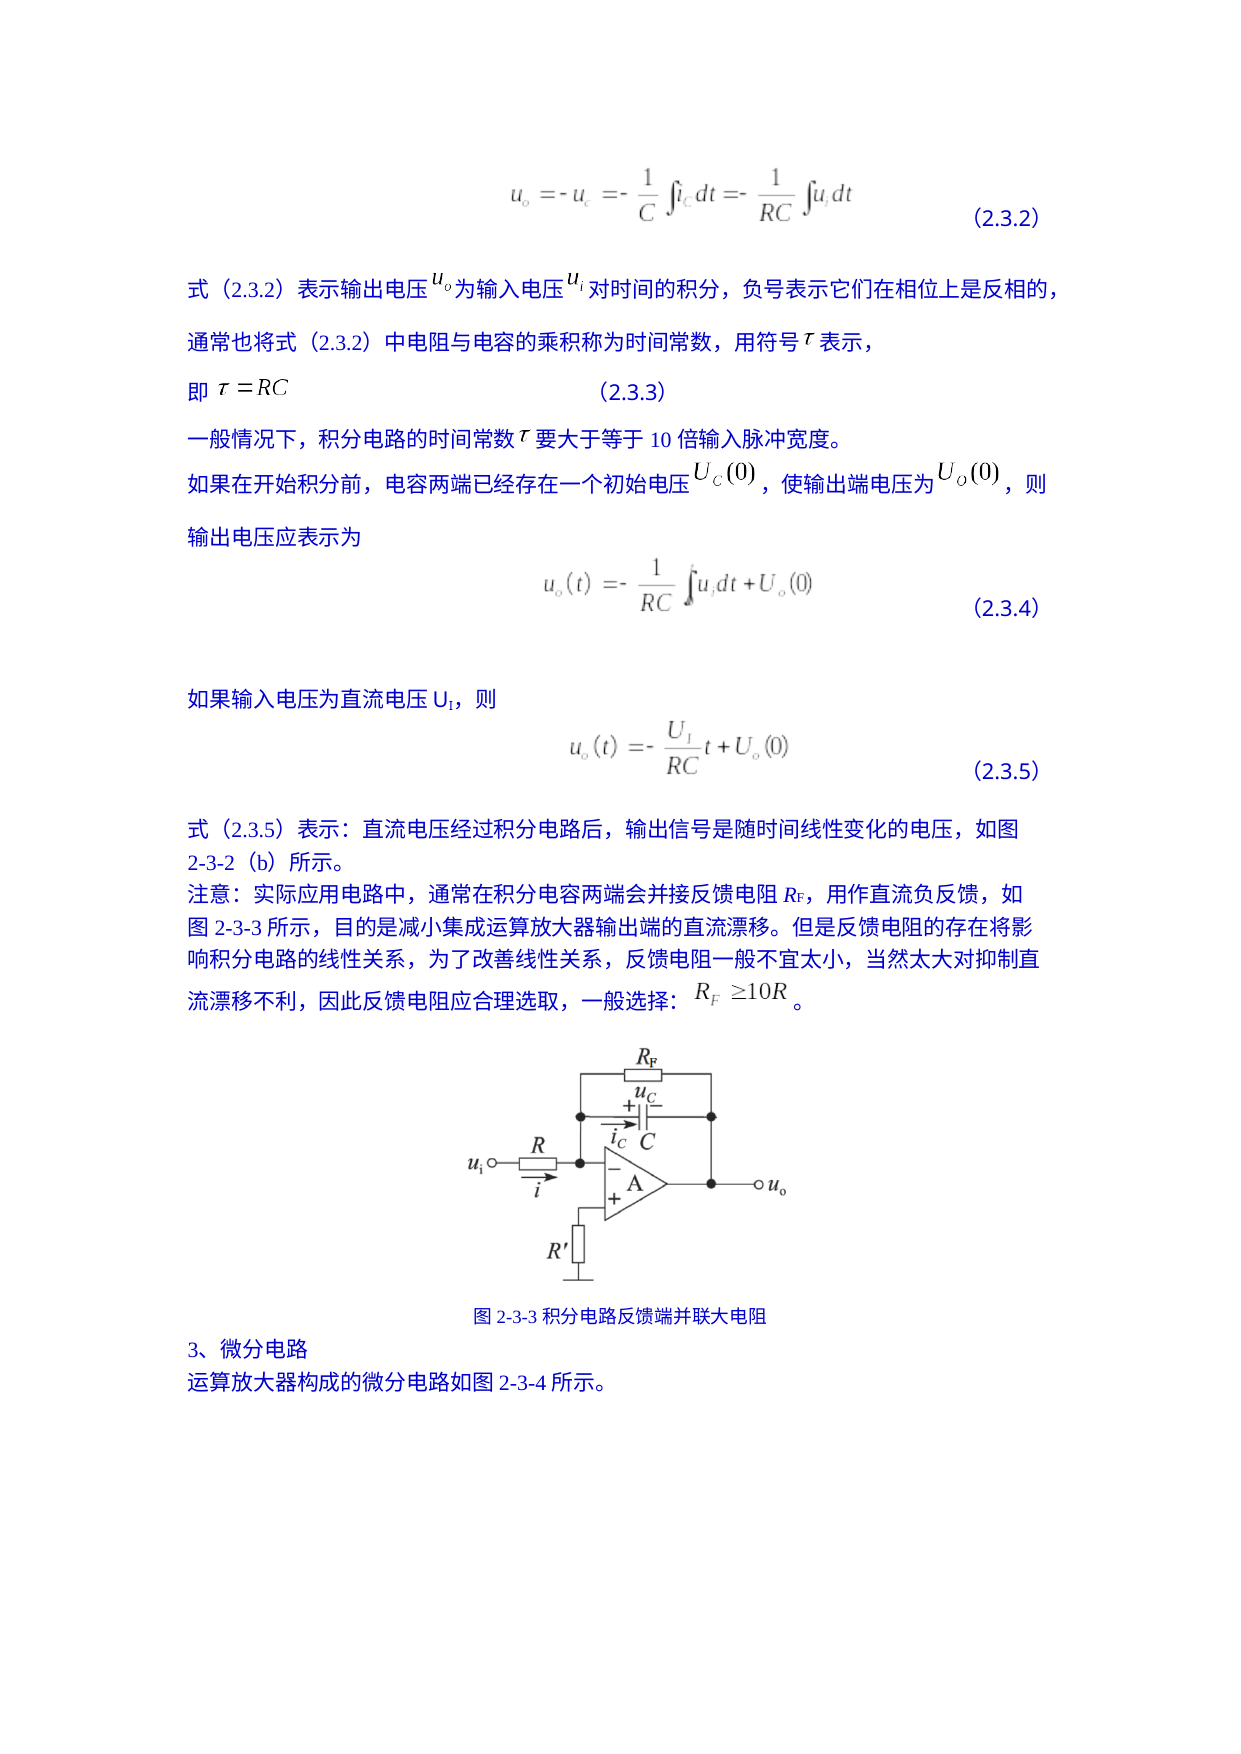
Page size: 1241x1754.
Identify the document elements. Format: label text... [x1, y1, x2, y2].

text 式（2.3.2）表示输出电压为输入电压对时间的积分，负号表示它们在相位上是反相的，通常也将式（2.3.2）中电阻与电容的乘积称为时间常数，用符号表示， [187, 259, 1053, 357]
text 一般情况下，积分电路的时间常数要大于等于 10 倍输入脉冲宽度。 [187, 422, 1053, 454]
text 注意：实际应用电路中，通常在积分电容两端会并接反馈电阻 RF，用作直流负反馈，如 [187, 877, 1053, 909]
text 式（2.3.5）表示：直流电压经过积分电路后，输出信号是随时间线性变化的电压，如图 [187, 812, 1053, 844]
text 图 2-3-3 积分电路反馈端并联大电阻 [187, 1299, 1053, 1332]
text 运算放大器构成的微分电路如图 2-3-4 所示。 [187, 1364, 1053, 1397]
text 如果输入电压为直流电压UI，则 [187, 682, 1053, 714]
text 3、微分电路 [187, 1332, 1053, 1364]
text （2.3.4） [187, 552, 1053, 649]
text 即 （2.3.3） [187, 357, 1053, 422]
picture [439, 1039, 801, 1285]
text 如果在开始积分前，电容两端已经存在一个初始电压，使输出端电压为，则输出电压应表示为 [187, 454, 1053, 552]
text （2.3.2） [187, 162, 1053, 259]
text （2.3.5） [187, 714, 1053, 812]
text 2-3-2（b）所示。 [187, 844, 1053, 877]
text 图 2-3-3 所示，目的是减小集成运算放大器输出端的直流漂移。但是反馈电阻的存在将影响积分电路的线性关系，为了改善线性关系，反馈电阻一般不宜太小，当然太大对抑制直流漂移不利，因此反馈电阻应合理选取，一般选择：。 [187, 909, 1053, 1039]
